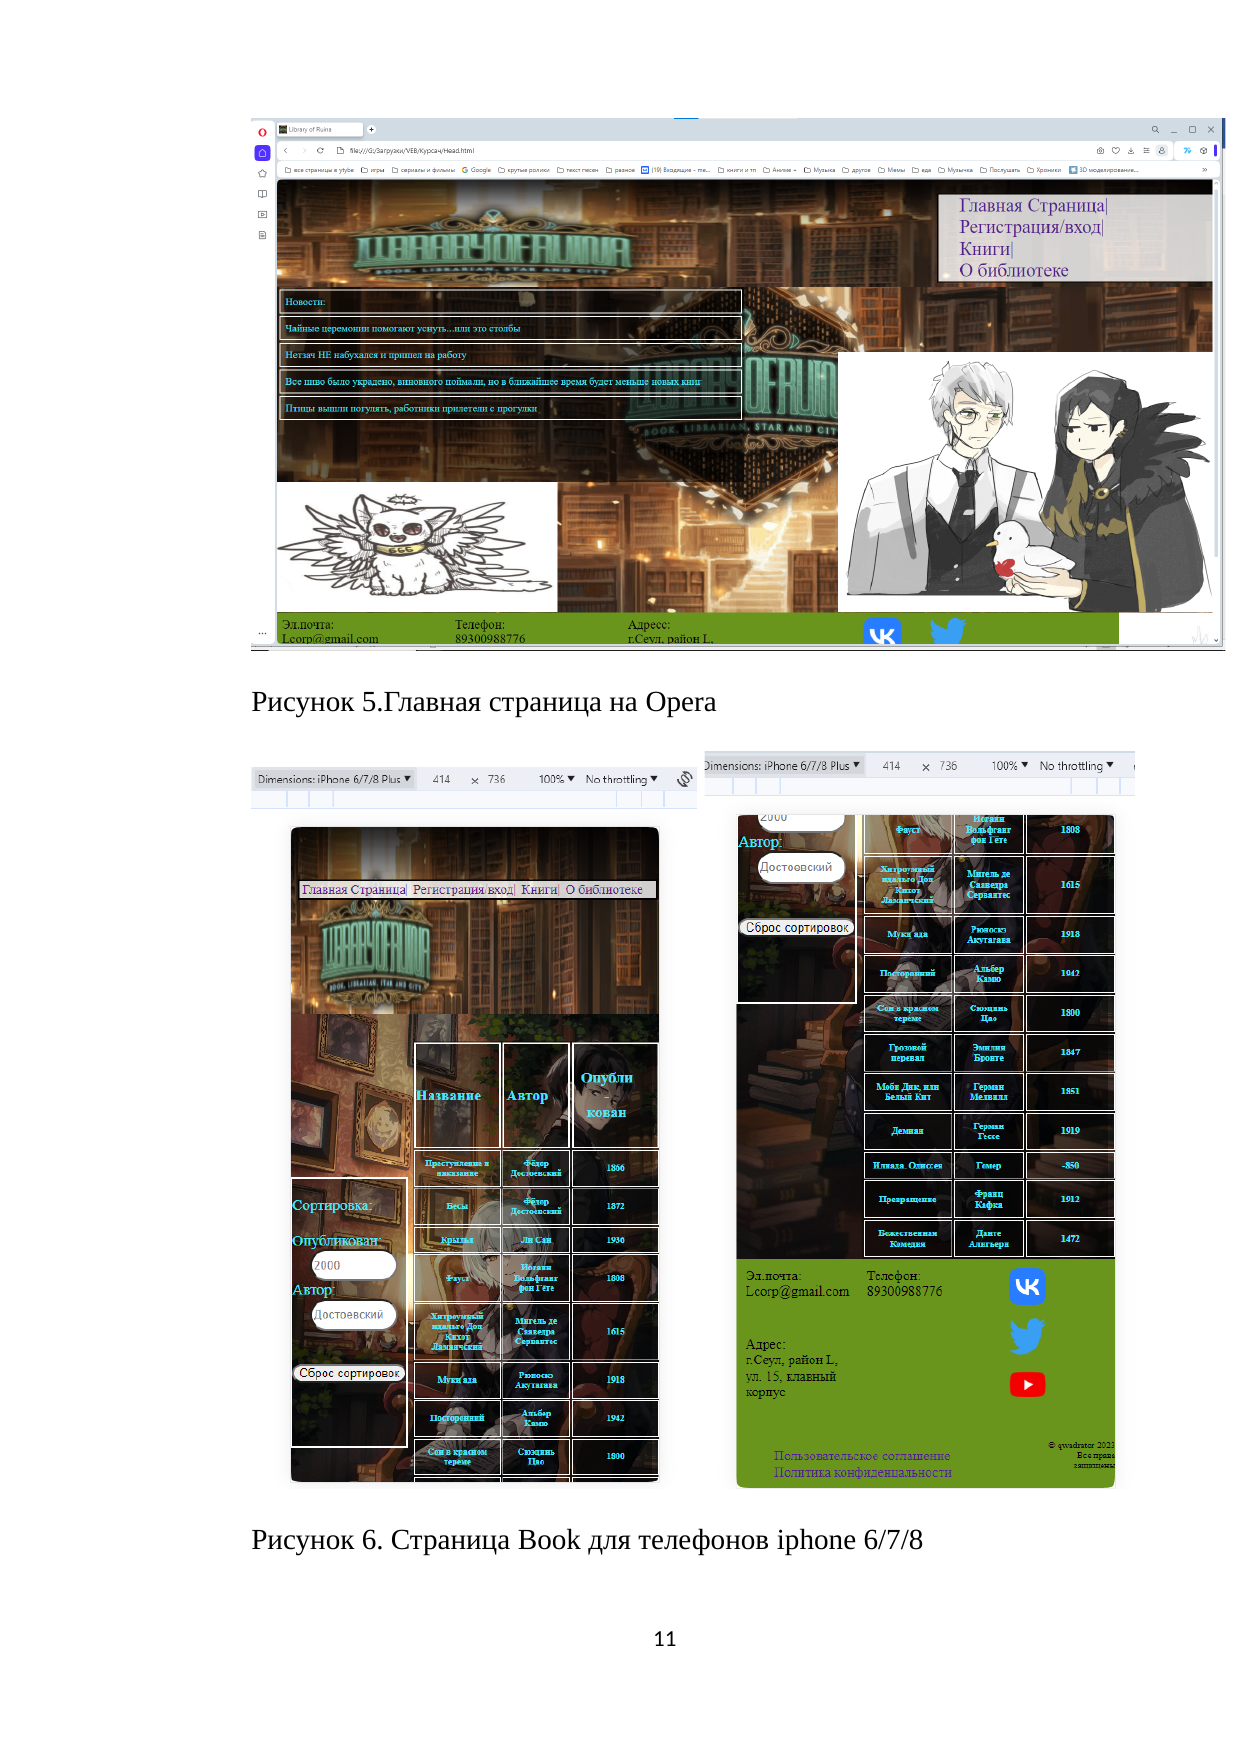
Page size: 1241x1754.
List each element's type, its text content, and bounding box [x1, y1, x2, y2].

picture [251, 767, 698, 1489]
picture [704, 751, 1135, 1489]
picture [251, 118, 1226, 651]
text Рисунок 5.Главная страница на Opera [177, 684, 1152, 718]
text Рисунок 6. Страница Book для телефонов iphone 6/7/8 [177, 1522, 1152, 1556]
